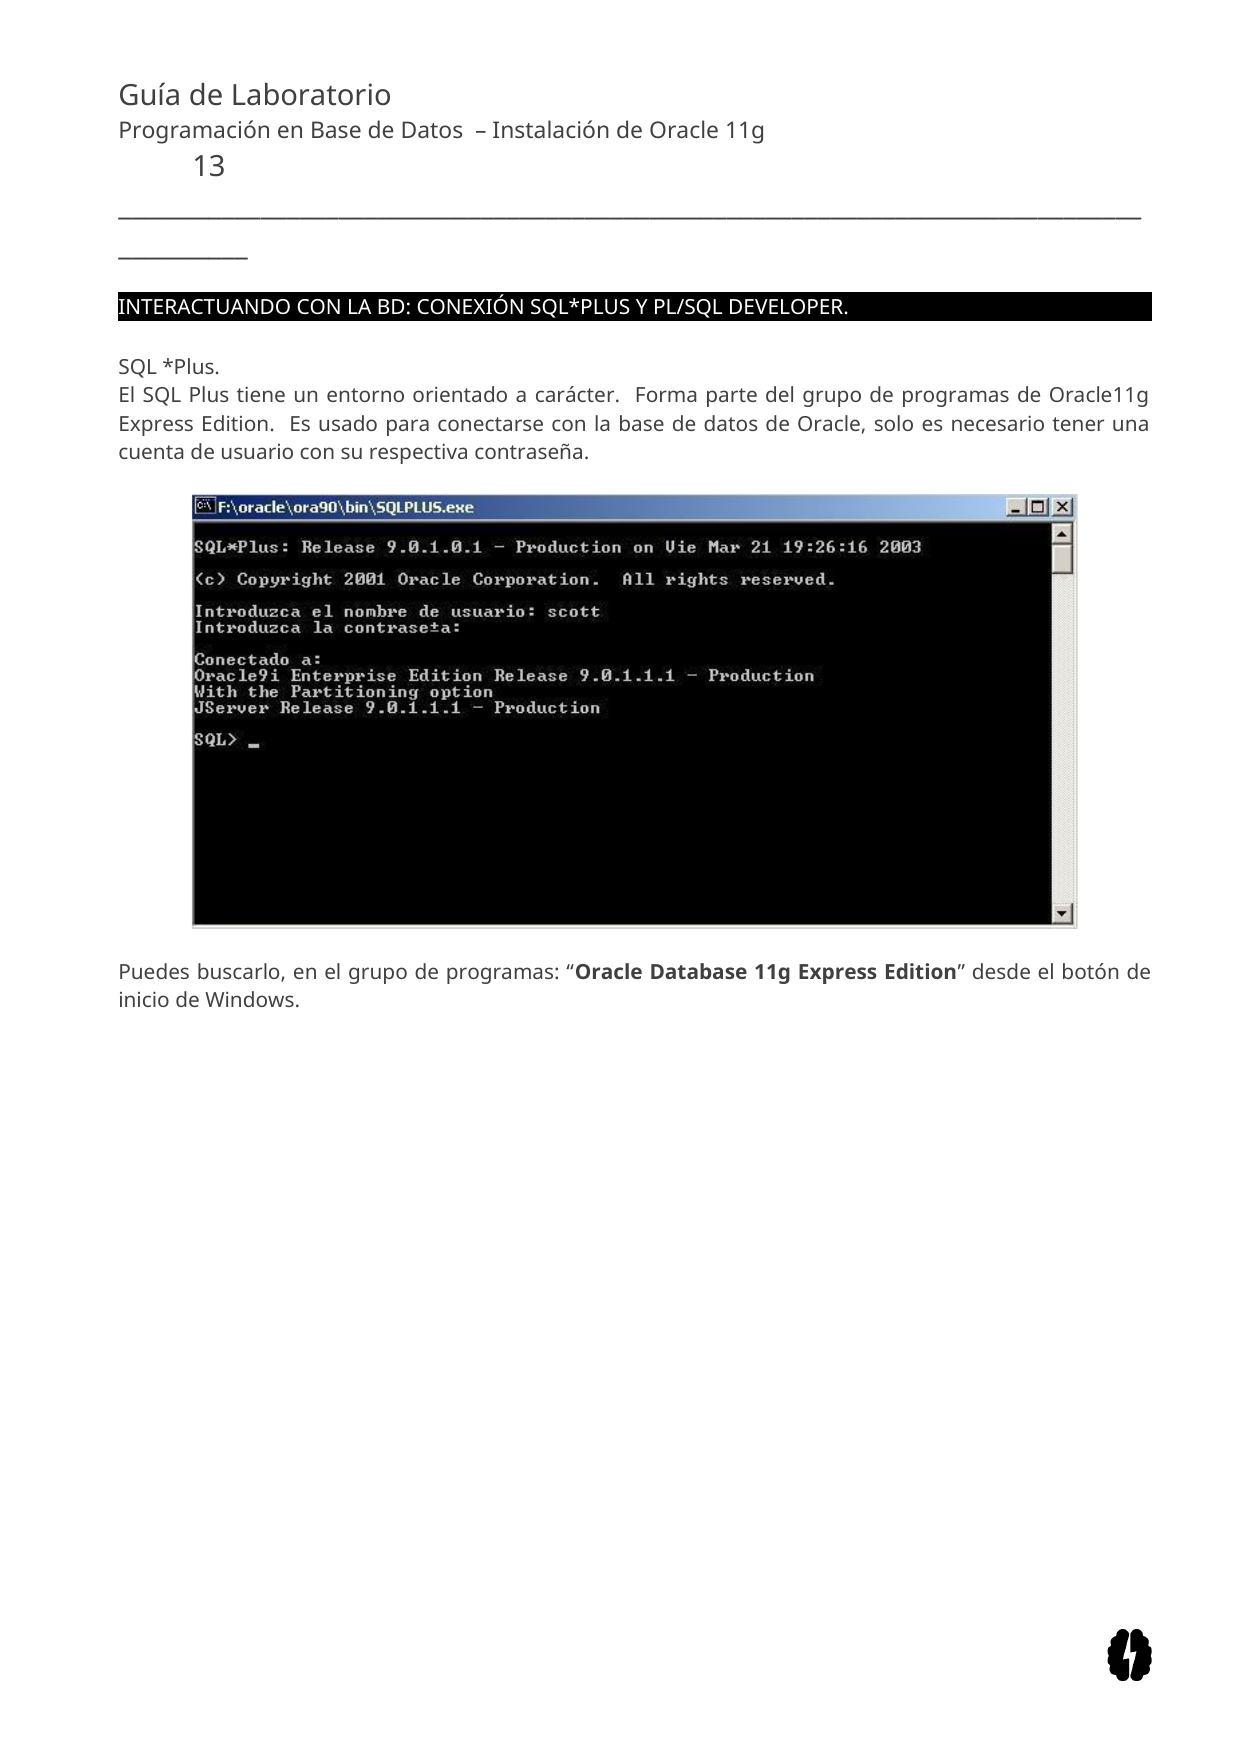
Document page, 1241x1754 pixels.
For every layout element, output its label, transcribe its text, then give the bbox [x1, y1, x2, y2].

text INTERACTUANDO CON LA BD: CONEXIÓN SQL*PLUS Y PL/SQL DEVELOPER. [118, 292, 1152, 321]
text SQL *Plus. [118, 352, 1152, 380]
text Puedes buscarlo, en el grupo de programas: “Oracle Database 11g Express Edition” desde el botón de inicio de Windows. [118, 957, 1152, 1014]
text El SQL Plus tiene un entorno orientado a carácter. Forma parte del grupo de programas de Oracle11g Express Edition. Es usado para conectarse con la base de datos de Oracle, solo es necesario tener una cuenta de usuario con su respectiva contraseña. [118, 380, 1152, 466]
picture [1107, 1629, 1152, 1681]
